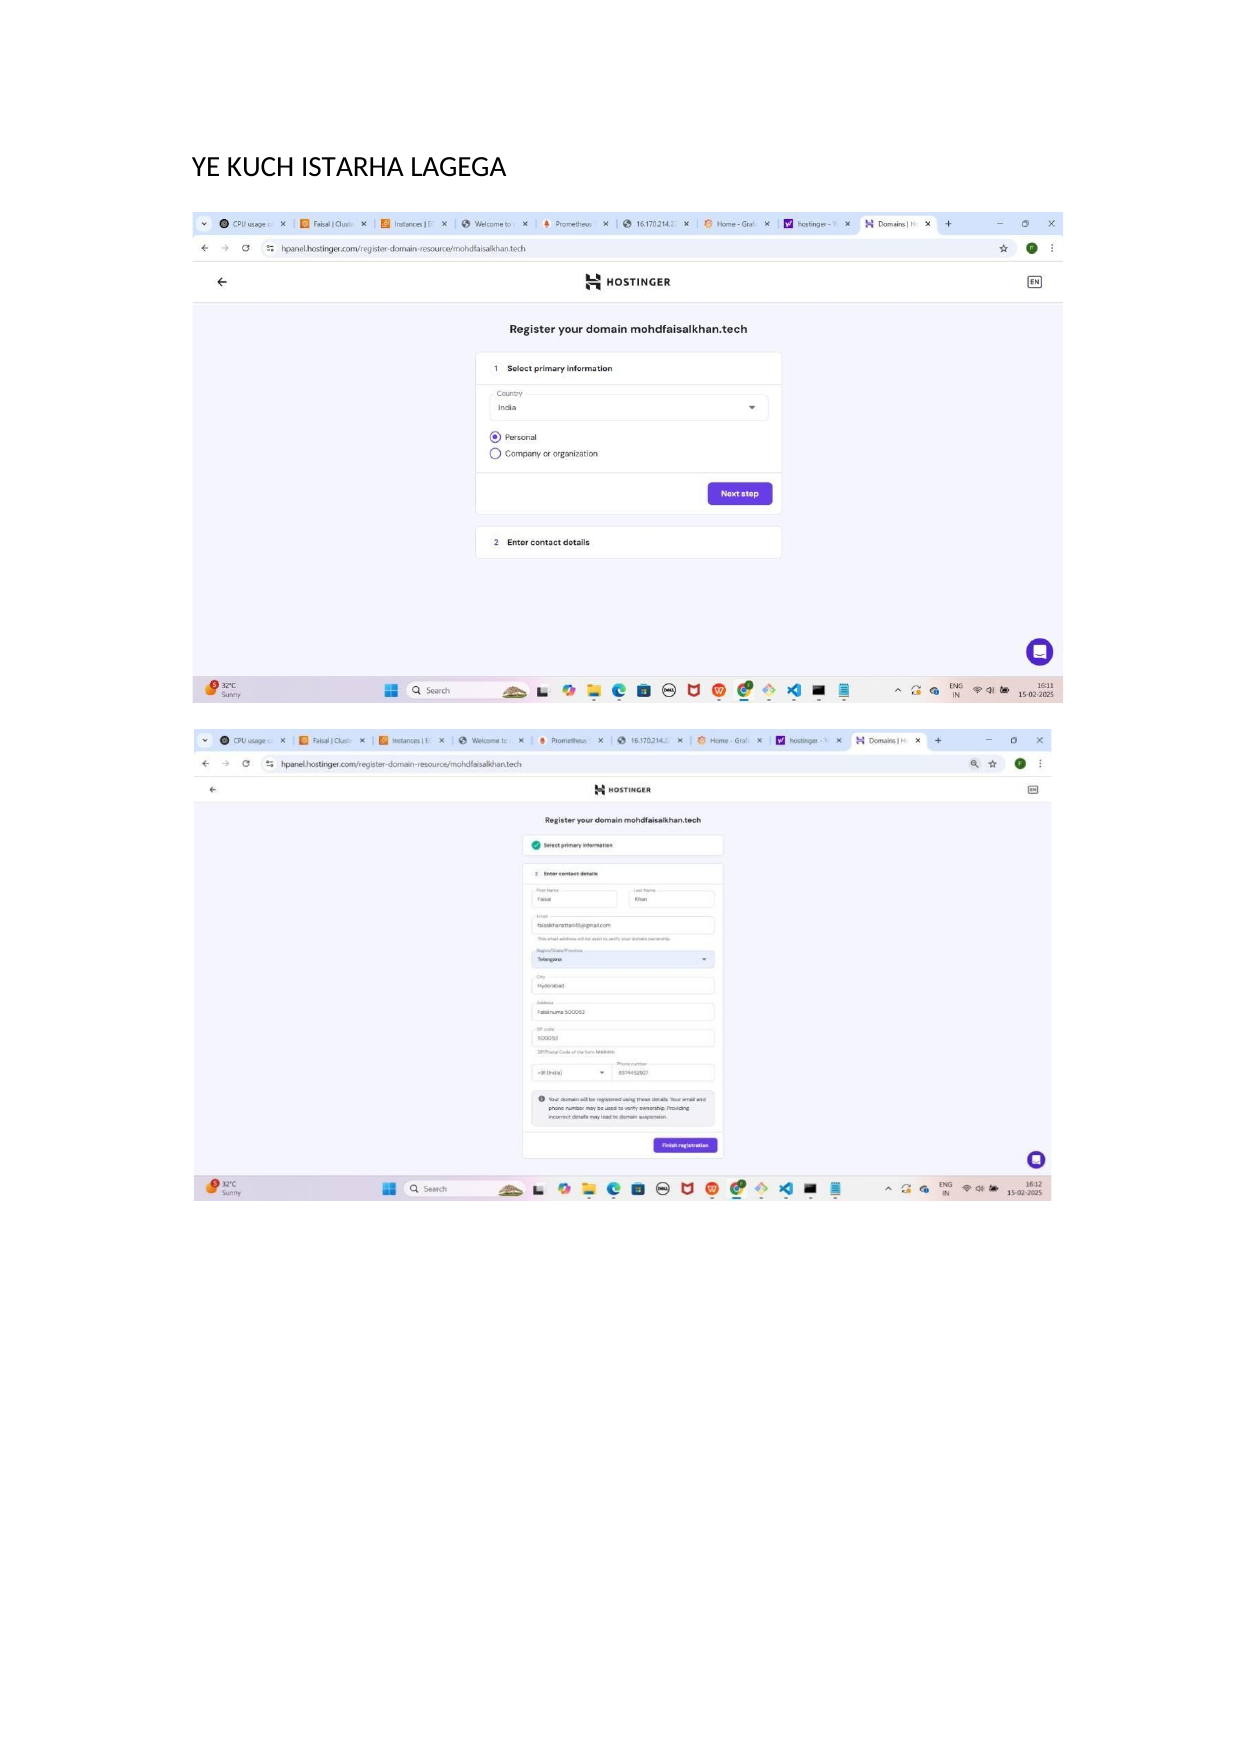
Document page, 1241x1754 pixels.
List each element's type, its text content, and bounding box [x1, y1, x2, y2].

picture [192, 212, 1064, 703]
picture [193, 729, 1052, 1201]
text YE KUCH ISTARHA LAGEGA [192, 148, 1107, 184]
